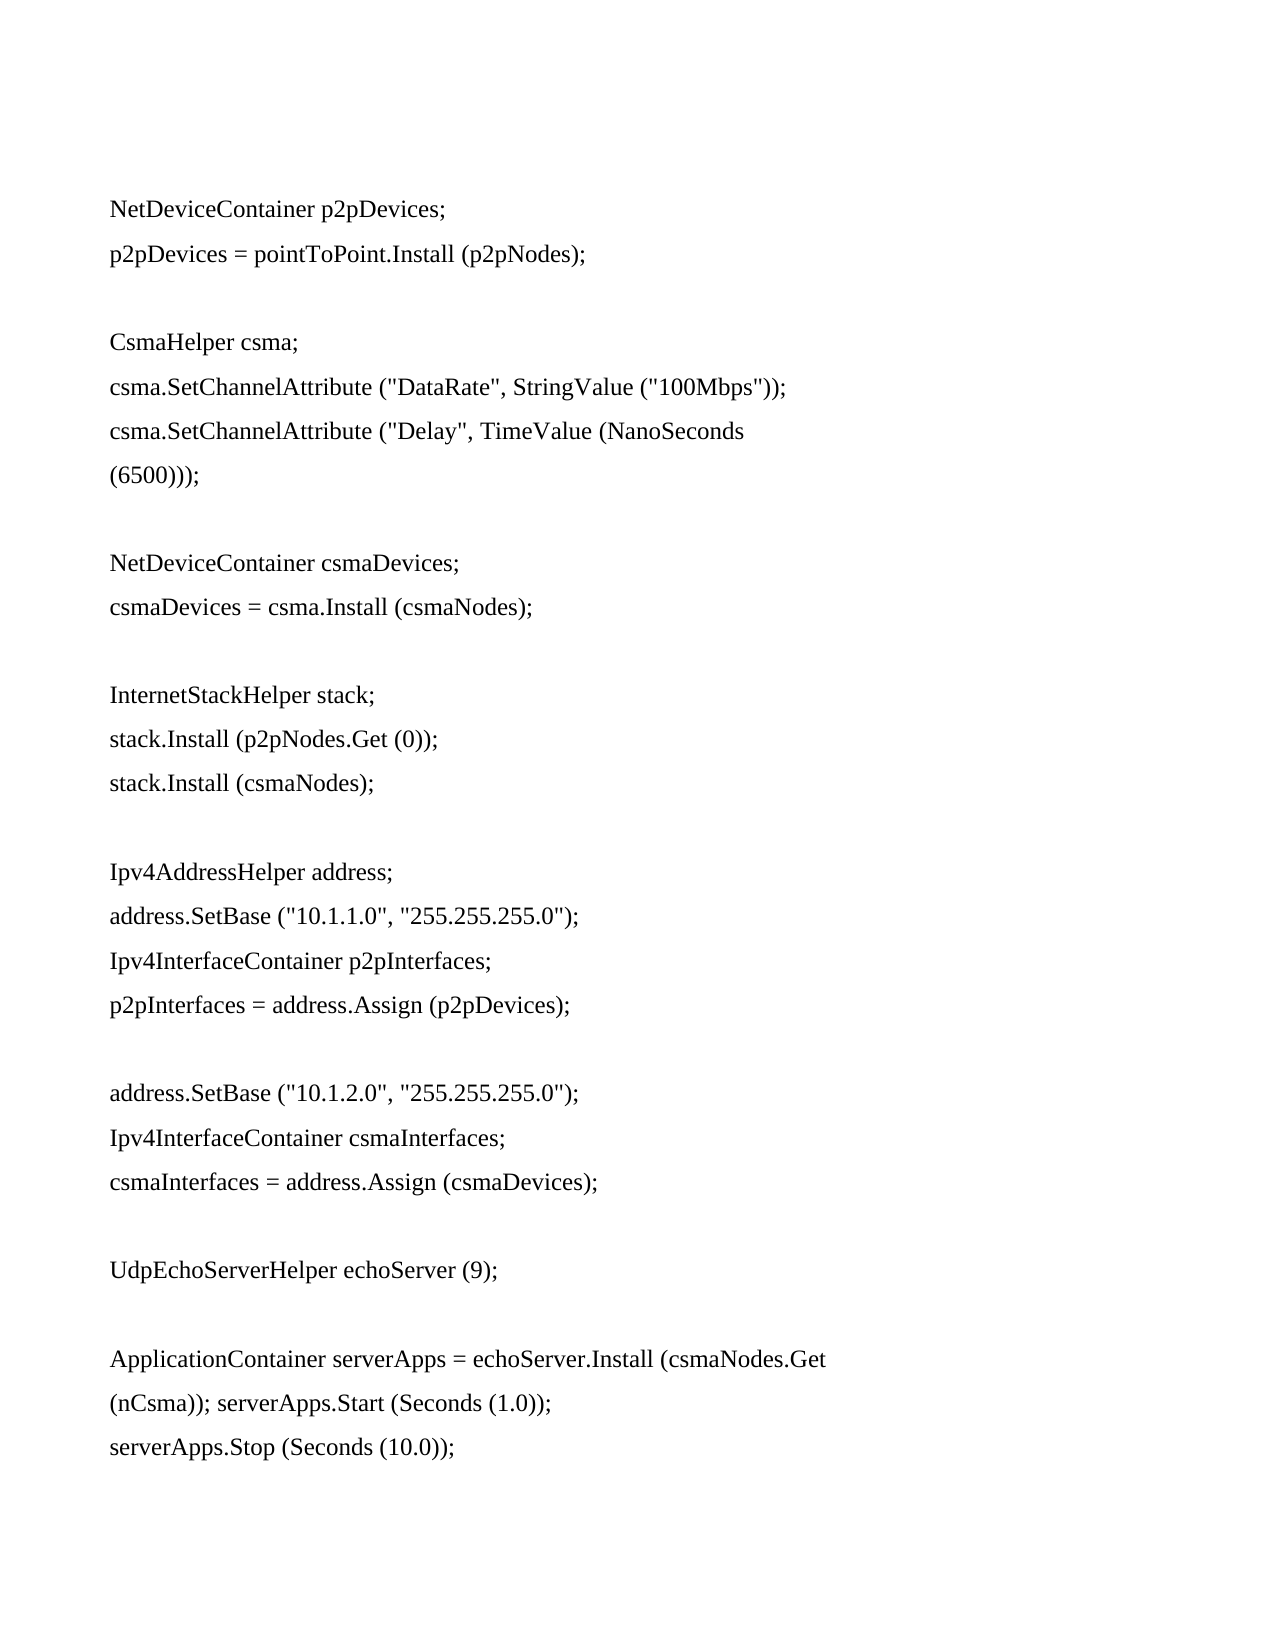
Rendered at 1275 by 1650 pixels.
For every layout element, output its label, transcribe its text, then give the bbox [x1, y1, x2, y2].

text Ipv4AddressHelper address; [109, 857, 1183, 886]
text csma.SetChannelAttribute ("DataRate", StringValue ("100Mbps")); csma.SetChannelAttribute ("Delay", TimeValue (NanoSeconds (6500))); [109, 372, 838, 488]
text ApplicationContainer serverApps = echoServer.Install (csmaNodes.Get (nCsma)); serverApps.Start (Seconds (1.0)); [109, 1344, 933, 1416]
text serverApps.Stop (Seconds (10.0)); [109, 1432, 1183, 1461]
text UdpEchoServerHelper echoServer (9); [109, 1255, 1183, 1284]
text p2pDevices = pointToPoint.Install (p2pNodes); [109, 239, 1183, 267]
text NetDeviceContainer csmaDevices; csmaDevices = csma.Install (csmaNodes); [109, 548, 533, 621]
text Ipv4InterfaceContainer p2pInterfaces; p2pInterfaces = address.Assign (p2pDevices); [109, 946, 574, 1018]
text address.SetBase ("10.1.2.0", "255.255.255.0"); [109, 1078, 1183, 1107]
text Ipv4InterfaceContainer csmaInterfaces; csmaInterfaces = address.Assign (csmaDevices); [109, 1123, 599, 1195]
text address.SetBase ("10.1.1.0", "255.255.255.0"); [109, 901, 1183, 930]
text CsmaHelper csma; [109, 327, 1183, 356]
text InternetStackHelper stack; stack.Install (p2pNodes.Get (0)); stack.Install (csmaNodes); [109, 681, 441, 797]
text NetDeviceContainer p2pDevices; [109, 194, 1183, 223]
